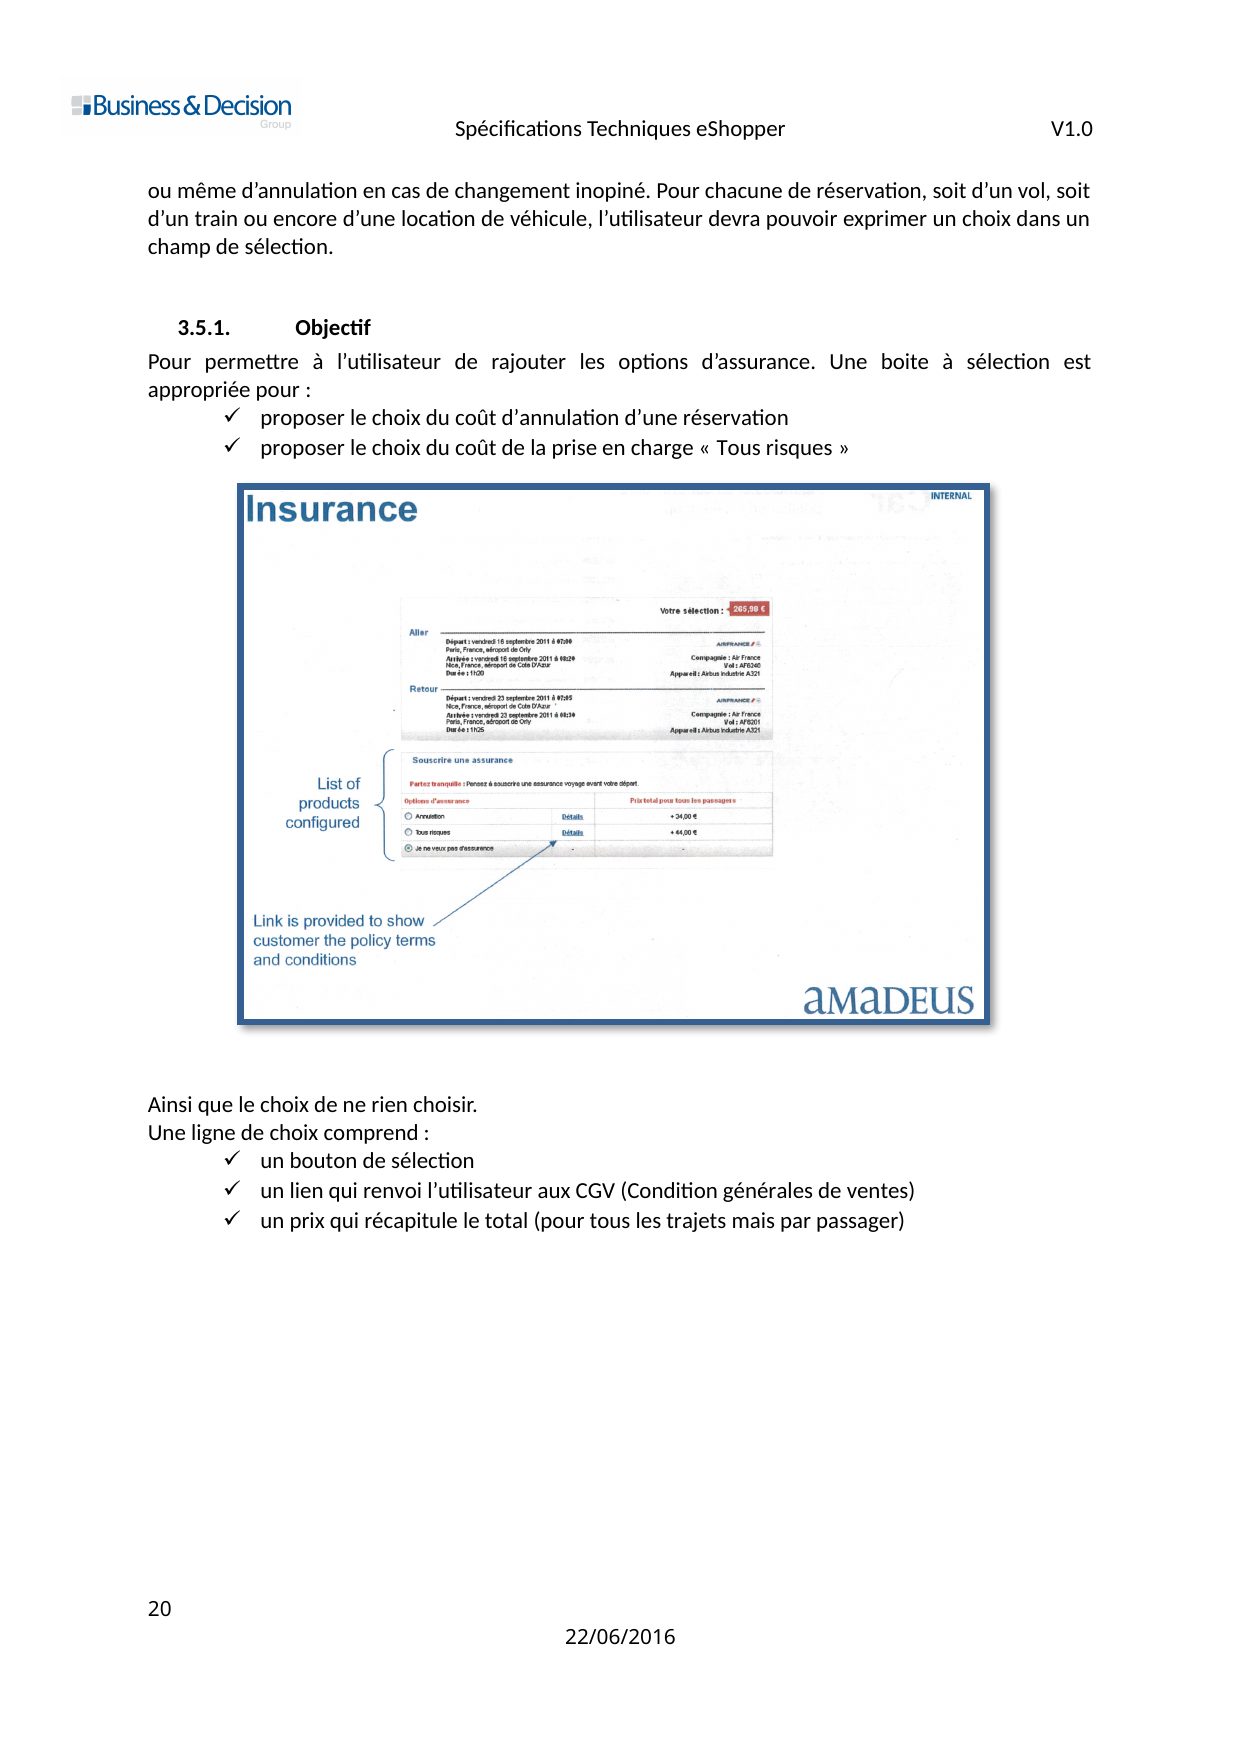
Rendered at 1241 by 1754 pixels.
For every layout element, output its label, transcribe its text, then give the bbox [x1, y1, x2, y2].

subtitle Objectif [177, 313, 1092, 341]
list proposer le choix du coût d’annulation d’une réservation [223, 403, 1092, 431]
text Une ligne de choix comprend : [148, 1118, 1092, 1146]
text Ainsi que le choix de ne rien choisir. [148, 1090, 1092, 1118]
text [148, 176, 1092, 260]
list un bouton de sélection [223, 1146, 1092, 1174]
picture [59, 75, 303, 136]
list un lien qui renvoi l’utilisateur aux CGV (Condition générales de ventes) [223, 1176, 1092, 1204]
list proposer le choix du coût de la prise en charge « Tous risques » [223, 433, 1092, 461]
text Pour permettre à l’utilisateur de rajouter les options d’assurance. Une boite à sélection est appropriée pour : [148, 347, 1092, 403]
list un prix qui récapitule le total (pour tous les trajets mais par passager) [223, 1207, 1092, 1235]
